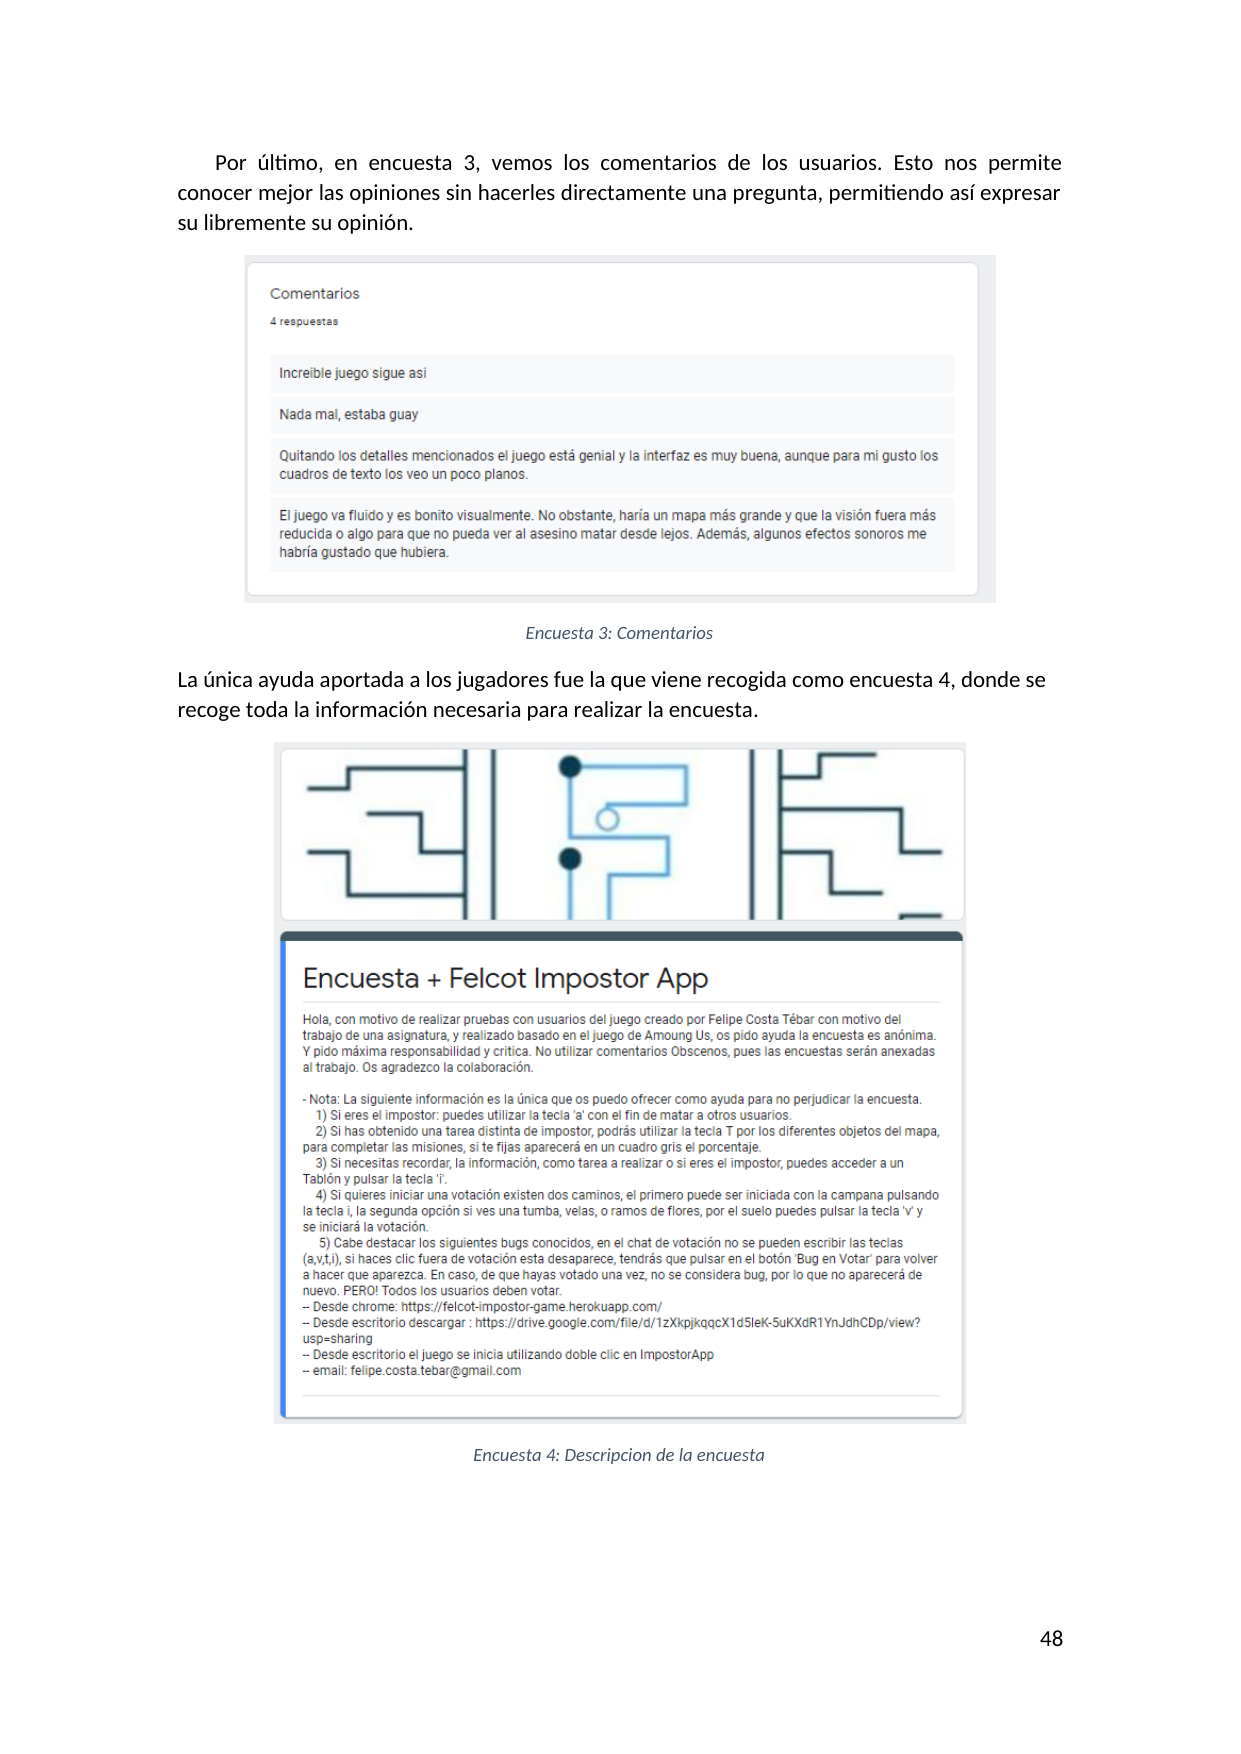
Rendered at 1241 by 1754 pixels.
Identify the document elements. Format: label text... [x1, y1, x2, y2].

text Encuesta : Comentarios [177, 621, 1063, 644]
text Por último, en encuesta 3, vemos los comentarios de los usuarios. Esto nos permite conocer mejor las opiniones sin hacerles directamente una pregunta, permitiendo así expresar su libremente su opinión. [177, 148, 1063, 236]
text Encuesta : Descripcion de la encuesta [177, 1443, 1063, 1466]
picture [244, 255, 996, 603]
picture [273, 742, 967, 1424]
text La única ayuda aportada a los jugadores fue la que viene recogida como encuesta 4, donde se recoge toda la información necesaria para realizar la encuesta. [177, 665, 1063, 723]
